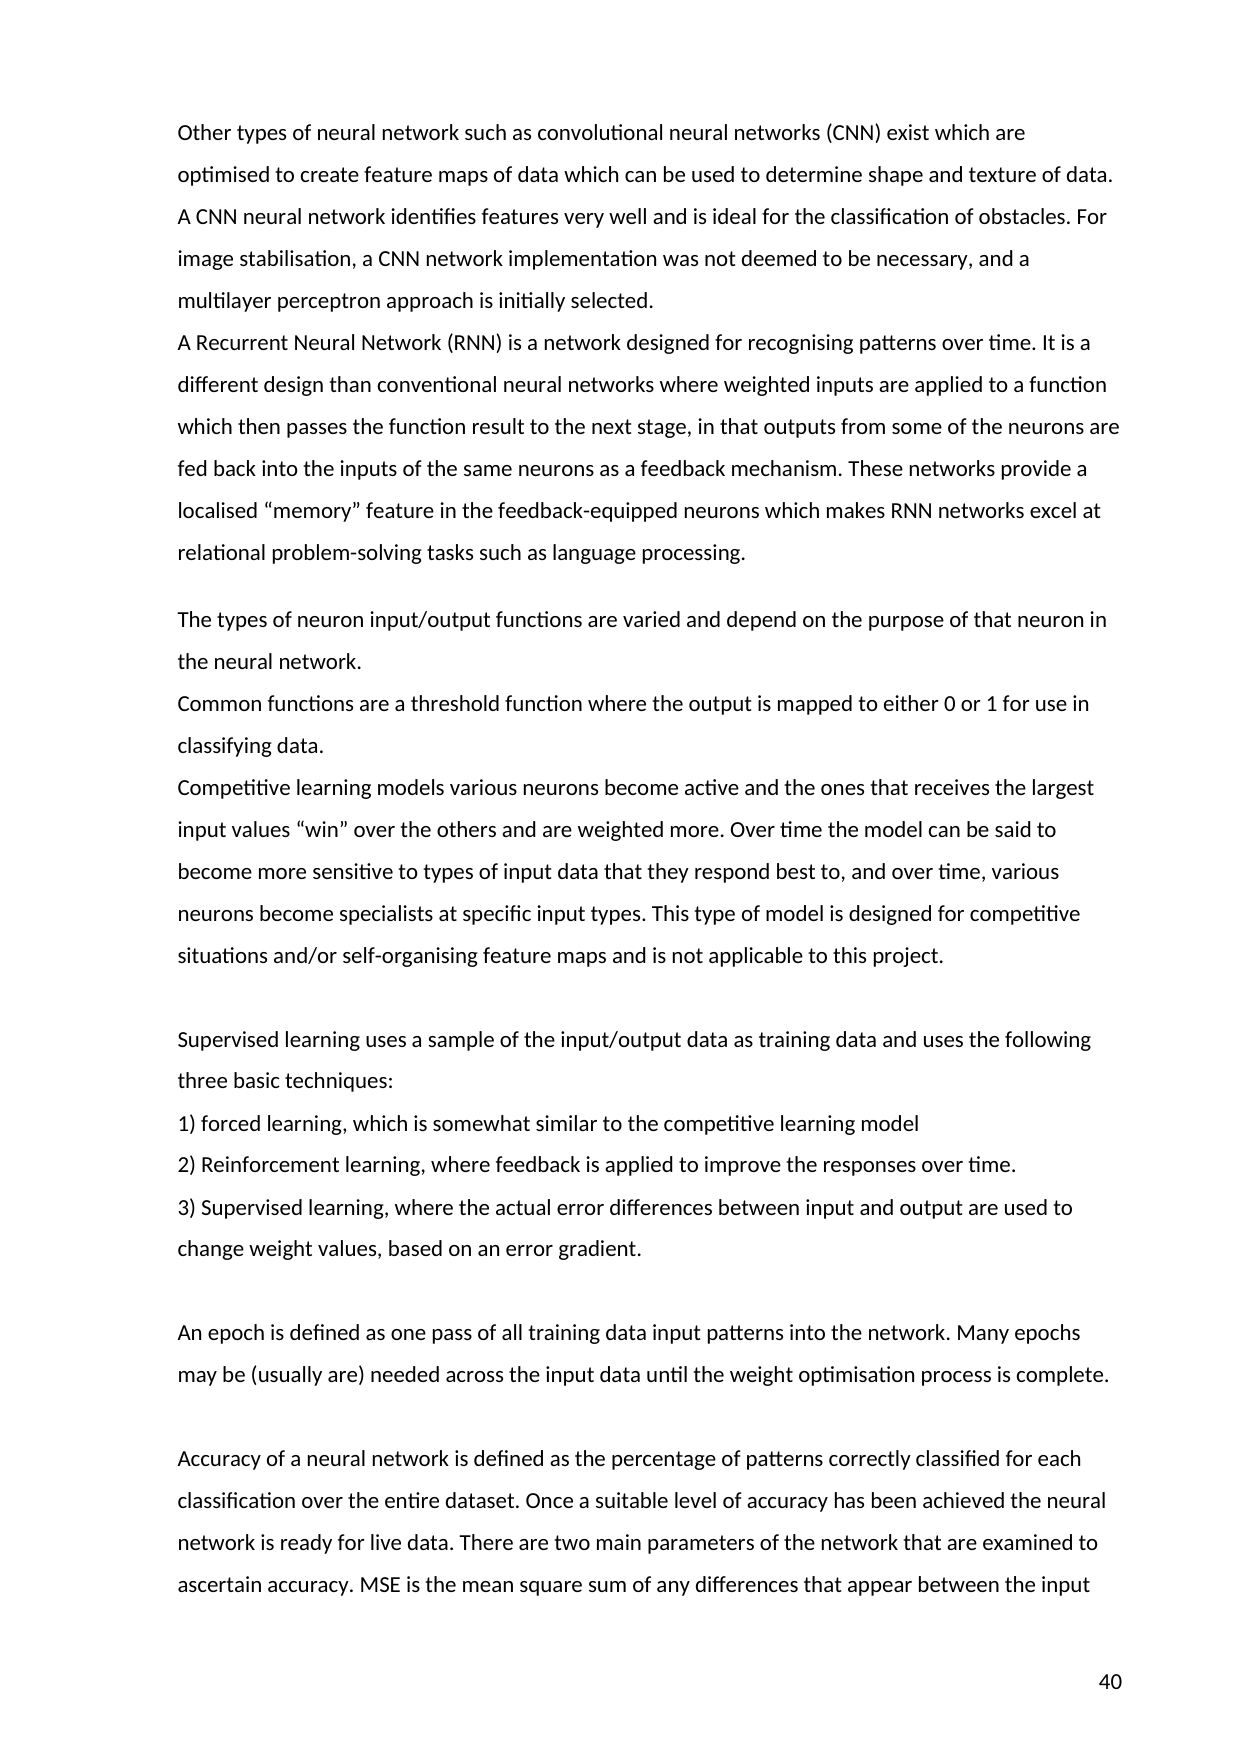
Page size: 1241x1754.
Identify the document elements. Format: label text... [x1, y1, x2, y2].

text Other types of neural network such as convolutional neural networks (CNN) exist which are optimised to create feature maps of data which can be used to determine shape and texture of data. A CNN neural network identifies features very well and is ideal for the classification of obstacles. For image stabilisation, a CNN network implementation was not deemed to be necessary, and a multilayer perceptron approach is initially selected. A Recurrent Neural Network (RNN) is a network designed for recognising patterns over time. It is a different design than conventional neural networks where weighted inputs are applied to a function which then passes the function result to the next stage, in that outputs from some of the neurons are fed back into the inputs of the same neurons as a feedback mechanism. These networks provide a localised “memory” feature in the feedback-equipped neurons which makes RNN networks excel at relational problem-solving tasks such as language processing. [177, 118, 1122, 566]
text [177, 605, 1122, 1598]
